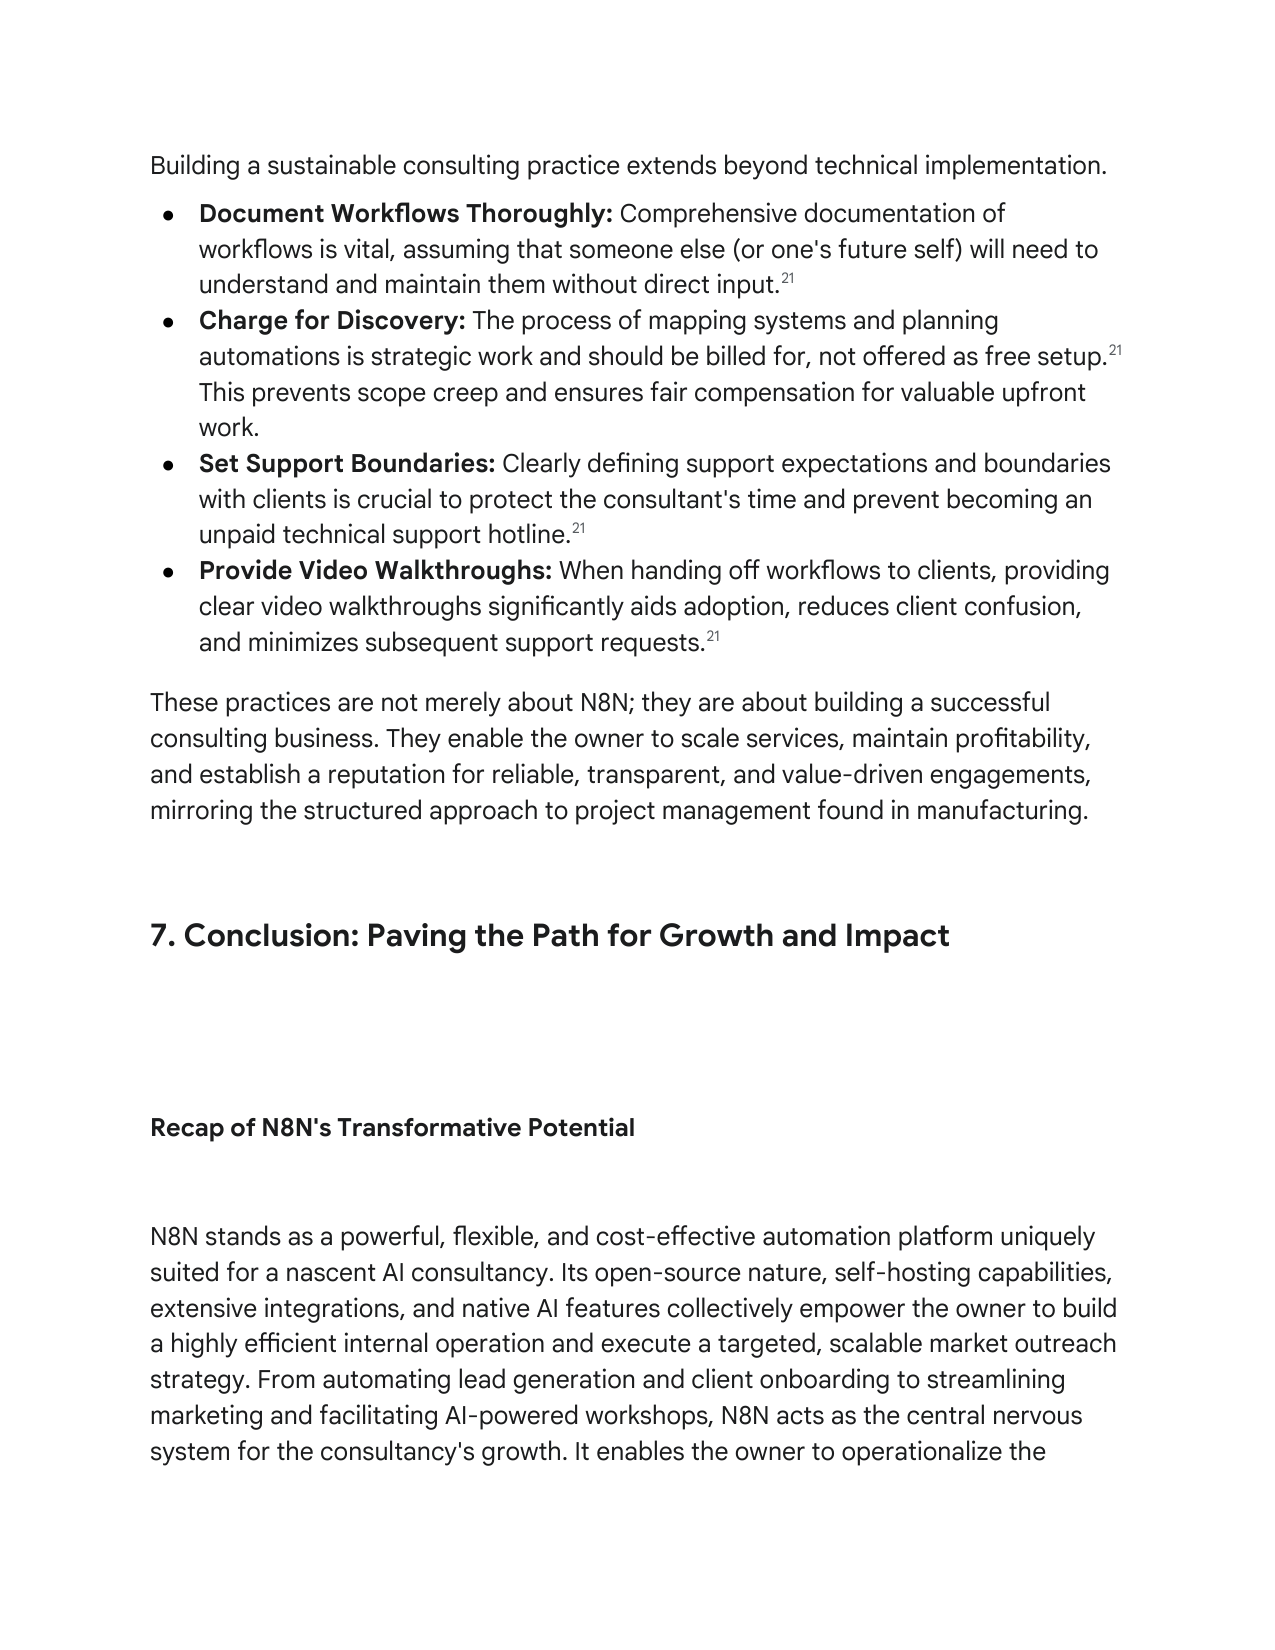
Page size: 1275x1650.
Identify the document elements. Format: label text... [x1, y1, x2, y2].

list Document Workflows Thoroughly: Comprehensive documentation of workflows is vital, assuming that someone else (or one's future self) will need to understand and maintain them without direct input.21 [161, 198, 1125, 301]
list Charge for Discovery: The process of mapping systems and planning automations is strategic work and should be billed for, not offered as free setup.21 This prevents scope creep and ensures fair compensation for valuable upfront work. [161, 305, 1125, 444]
text Building a sustainable consulting practice extends beyond technical implementation. [150, 150, 1125, 181]
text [150, 1222, 1125, 1467]
list Set Support Boundaries: Clearly defining support expectations and boundaries with clients is crucial to protect the consultant's time and prevent becoming an unpaid technical support hotline.21 [161, 448, 1125, 551]
subtitle Recap of N8N's Transformative Potential [150, 1113, 1125, 1144]
text These practices are not merely about N8N; they are about building a successful consulting business. They enable the owner to scale services, maintain profitability, and establish a reputation for reliable, transparent, and value-driven engagements, mirroring the structured approach to project management found in manufacturing. [150, 688, 1125, 826]
subtitle 7. Conclusion: Paving the Path for Growth and Impact [150, 916, 1125, 956]
list Provide Video Walkthroughs: When handing off workflows to clients, providing clear video walkthroughs significantly aids adoption, reduces client confusion, and minimizes subsequent support requests.21 [161, 556, 1125, 658]
